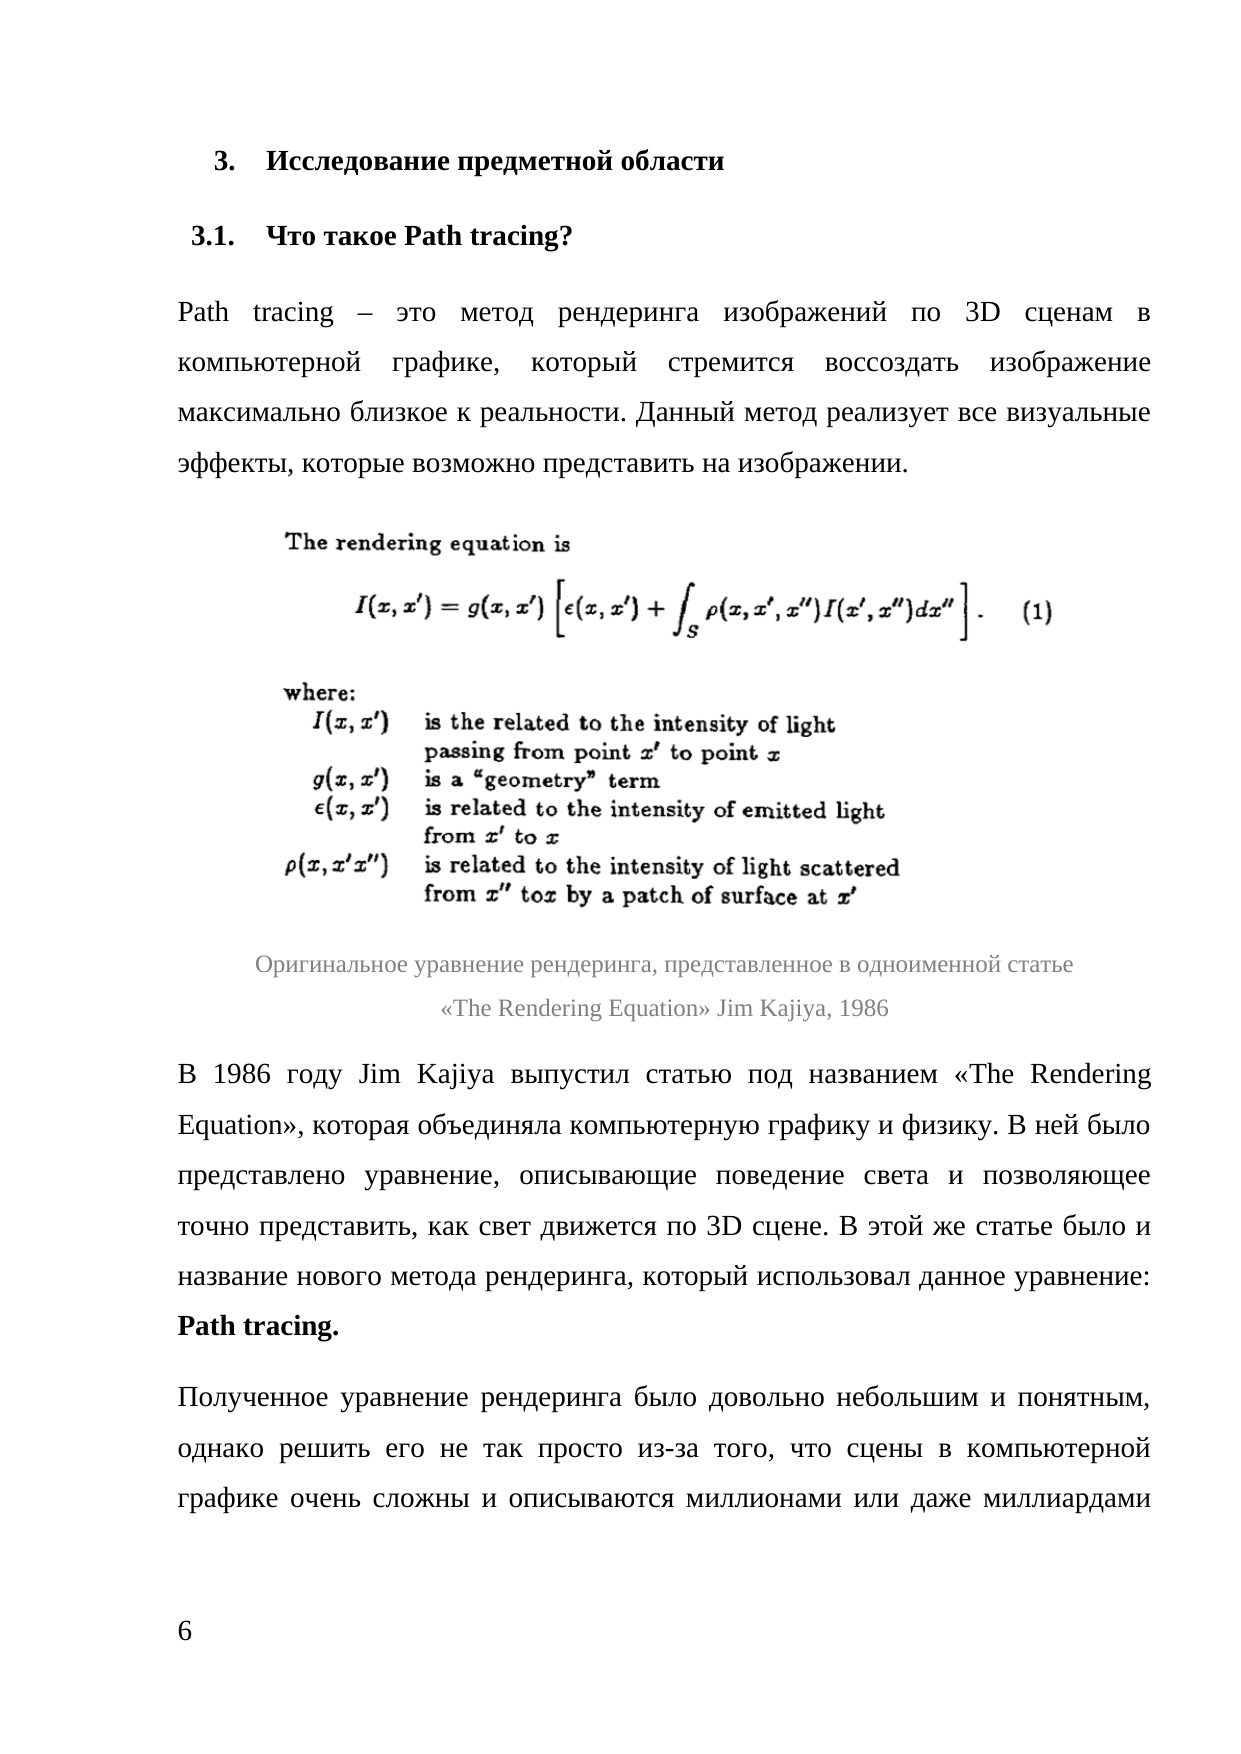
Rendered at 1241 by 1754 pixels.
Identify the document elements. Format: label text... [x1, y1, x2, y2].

subtitle Что такое Path tracing? [191, 218, 1152, 252]
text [177, 1379, 1152, 1513]
picture [244, 515, 1085, 912]
subtitle Исследование предметной области [213, 143, 1152, 177]
text «The Rendering Equation» Jim Kajiya, 1986 [177, 993, 1152, 1021]
text Оригинальное уравнение рендеринга, представленное в одноименной статье [177, 949, 1152, 978]
text В 1986 году Jim Kajiya выпустил статью под названием «The Rendering Equation», которая объединяла компьютерную графику и физику. В ней было представлено уравнение, описывающие поведение света и позволяющее точно представить, как свет движется по 3D сцене. В этой же статье было и название нового метода рендеринга, который использовал данное уравнение: Path tracing. [177, 1057, 1152, 1342]
text Path tracing – это метод рендеринга изображений по 3D сценам в компьютерной графике, который стремится воссоздать изображение максимально близкое к реальности. Данный метод реализует все визуальные эффекты, которые возможно представить на изображении. [177, 294, 1152, 478]
